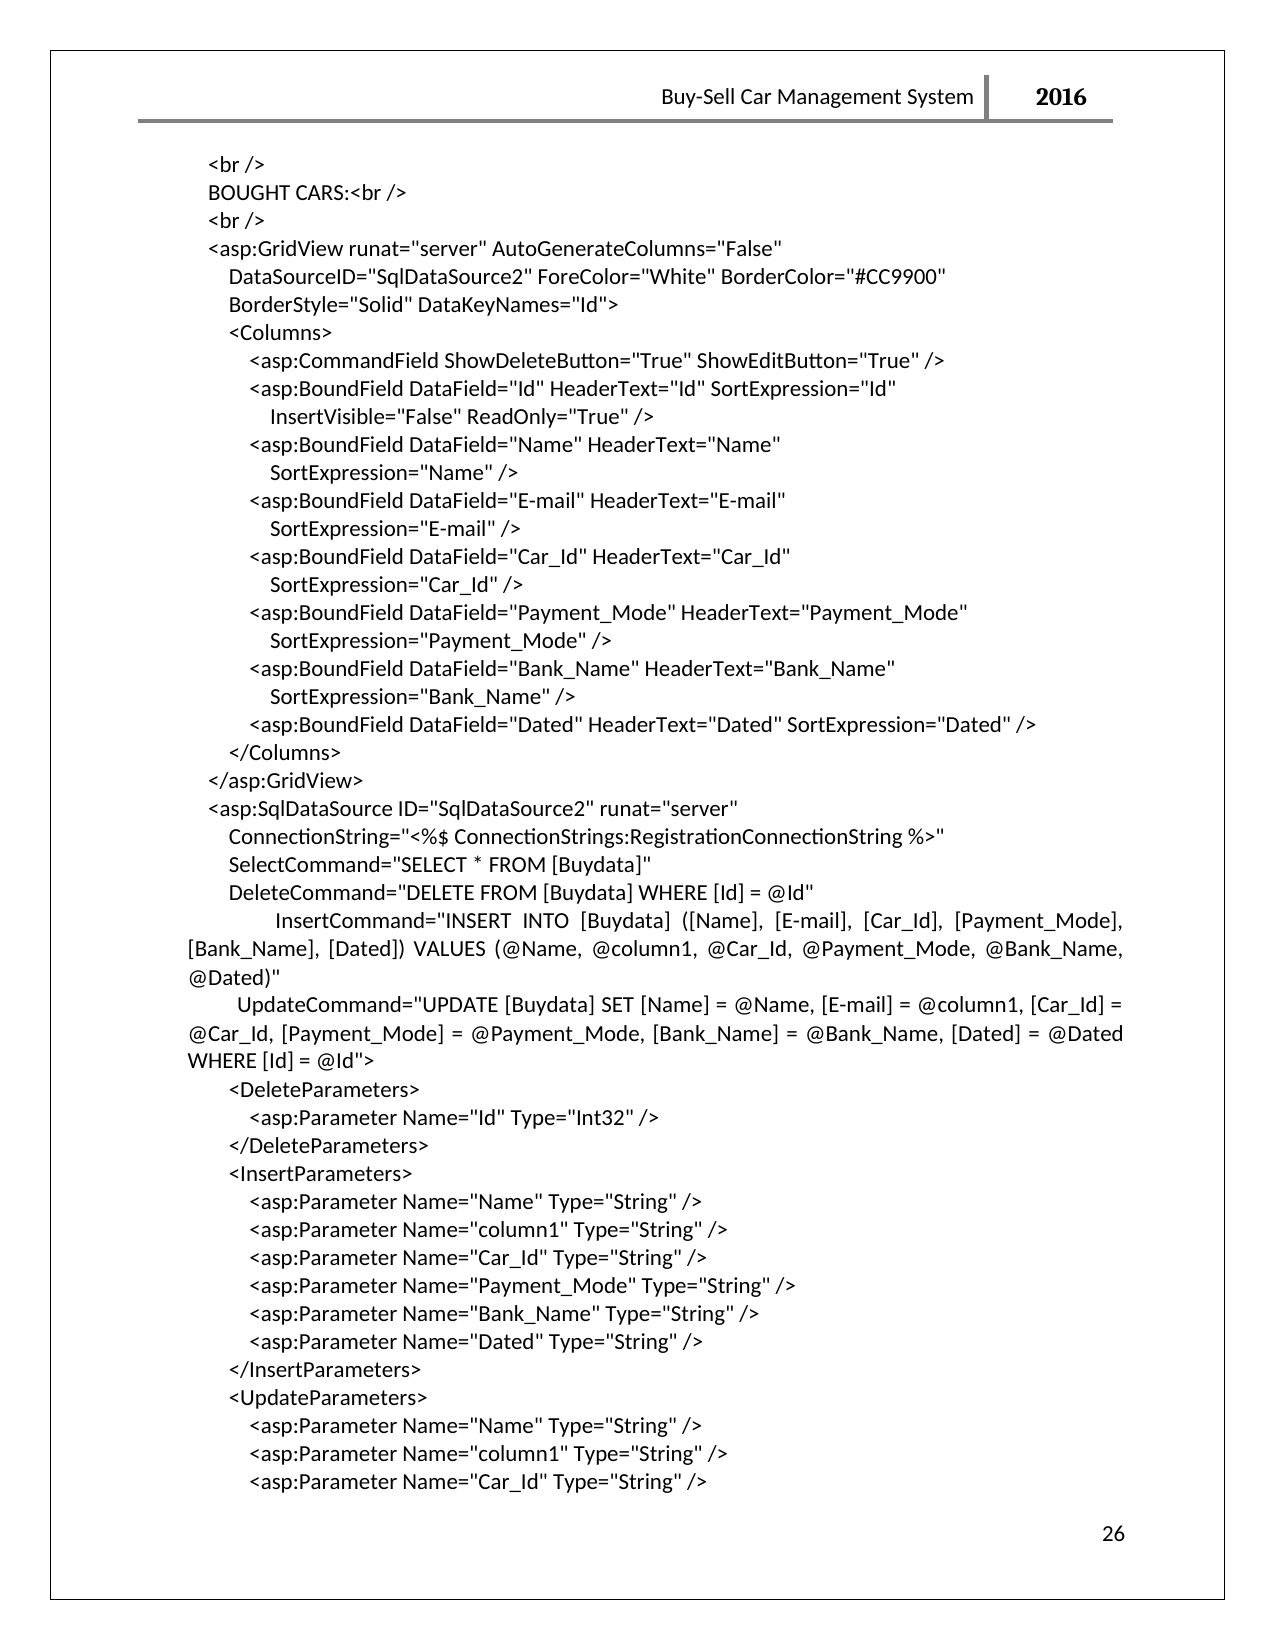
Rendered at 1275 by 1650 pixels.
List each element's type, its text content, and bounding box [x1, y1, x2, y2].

text </DeleteParameters> [187, 1131, 1125, 1159]
text SortExpression="Payment_Mode" /> [187, 626, 1125, 654]
text <asp:BoundField DataField="E-mail" HeaderText="E-mail" [187, 486, 1125, 514]
text <Columns> [187, 318, 1125, 346]
text BorderStyle="Solid" DataKeyNames="Id"> [187, 290, 1125, 318]
text <asp:BoundField DataField="Bank_Name" HeaderText="Bank_Name" [187, 654, 1125, 682]
text DeleteCommand="DELETE FROM [Buydata] WHERE [Id] = @Id" [187, 878, 1125, 907]
text SortExpression="Name" /> [187, 458, 1125, 486]
text InsertCommand="INSERT INTO [Buydata] ([Name], [E-mail], [Car_Id], [Payment_Mode], [Bank_Name], [Dated]) VALUES (@Name, @column1, @Car_Id, @Payment_Mode, @Bank_Name, @Dated)" [187, 907, 1125, 991]
text <asp:Parameter Name="Id" Type="Int32" /> [187, 1103, 1125, 1131]
text SortExpression="E-mail" /> [187, 514, 1125, 542]
text <asp:Parameter Name="Name" Type="String" /> [187, 1187, 1125, 1215]
text SelectCommand="SELECT * FROM [Buydata]" [187, 851, 1125, 878]
text <asp:Parameter Name="column1" Type="String" /> [187, 1215, 1125, 1243]
text <asp:Parameter Name="Payment_Mode" Type="String" /> [187, 1271, 1125, 1299]
text <asp:BoundField DataField="Name" HeaderText="Name" [187, 430, 1125, 458]
text DataSourceID="SqlDataSource2" ForeColor="White" BorderColor="#CC9900" [187, 262, 1125, 290]
text <br /> [187, 150, 1125, 178]
text <InsertParameters> [187, 1159, 1125, 1187]
text ConnectionString="<%$ ConnectionStrings:RegistrationConnectionString %>" [187, 822, 1125, 851]
text <br /> [187, 206, 1125, 234]
text </InsertParameters> [187, 1355, 1125, 1383]
text <asp:GridView runat="server" AutoGenerateColumns="False" [187, 234, 1125, 262]
text <asp:SqlDataSource ID="SqlDataSource2" runat="server" [187, 794, 1125, 822]
text <asp:Parameter Name="Bank_Name" Type="String" /> [187, 1299, 1125, 1327]
text <UpdateParameters> [187, 1383, 1125, 1411]
text <DeleteParameters> [187, 1075, 1125, 1103]
text <asp:Parameter Name="Car_Id" Type="String" /> [187, 1467, 1125, 1495]
text UpdateCommand="UPDATE [Buydata] SET [Name] = @Name, [E-mail] = @column1, [Car_Id] = @Car_Id, [Payment_Mode] = @Payment_Mode, [Bank_Name] = @Bank_Name, [Dated] = @Dated WHERE [Id] = @Id"> [187, 991, 1125, 1075]
text </asp:GridView> [187, 766, 1125, 794]
text <asp:BoundField DataField="Dated" HeaderText="Dated" SortExpression="Dated" /> [187, 710, 1125, 738]
text <asp:BoundField DataField="Id" HeaderText="Id" SortExpression="Id" [187, 374, 1125, 402]
text <asp:BoundField DataField="Payment_Mode" HeaderText="Payment_Mode" [187, 598, 1125, 626]
text InsertVisible="False" ReadOnly="True" /> [187, 402, 1125, 430]
text <asp:Parameter Name="Dated" Type="String" /> [187, 1327, 1125, 1355]
text </Columns> [187, 738, 1125, 766]
text <asp:Parameter Name="Car_Id" Type="String" /> [187, 1243, 1125, 1271]
text SortExpression="Bank_Name" /> [187, 682, 1125, 710]
text <asp:CommandField ShowDeleteButton="True" ShowEditButton="True" /> [187, 346, 1125, 374]
text <asp:Parameter Name="column1" Type="String" /> [187, 1439, 1125, 1467]
text <asp:Parameter Name="Name" Type="String" /> [187, 1411, 1125, 1439]
text SortExpression="Car_Id" /> [187, 570, 1125, 598]
text <asp:BoundField DataField="Car_Id" HeaderText="Car_Id" [187, 542, 1125, 570]
text BOUGHT CARS:<br /> [187, 178, 1125, 206]
